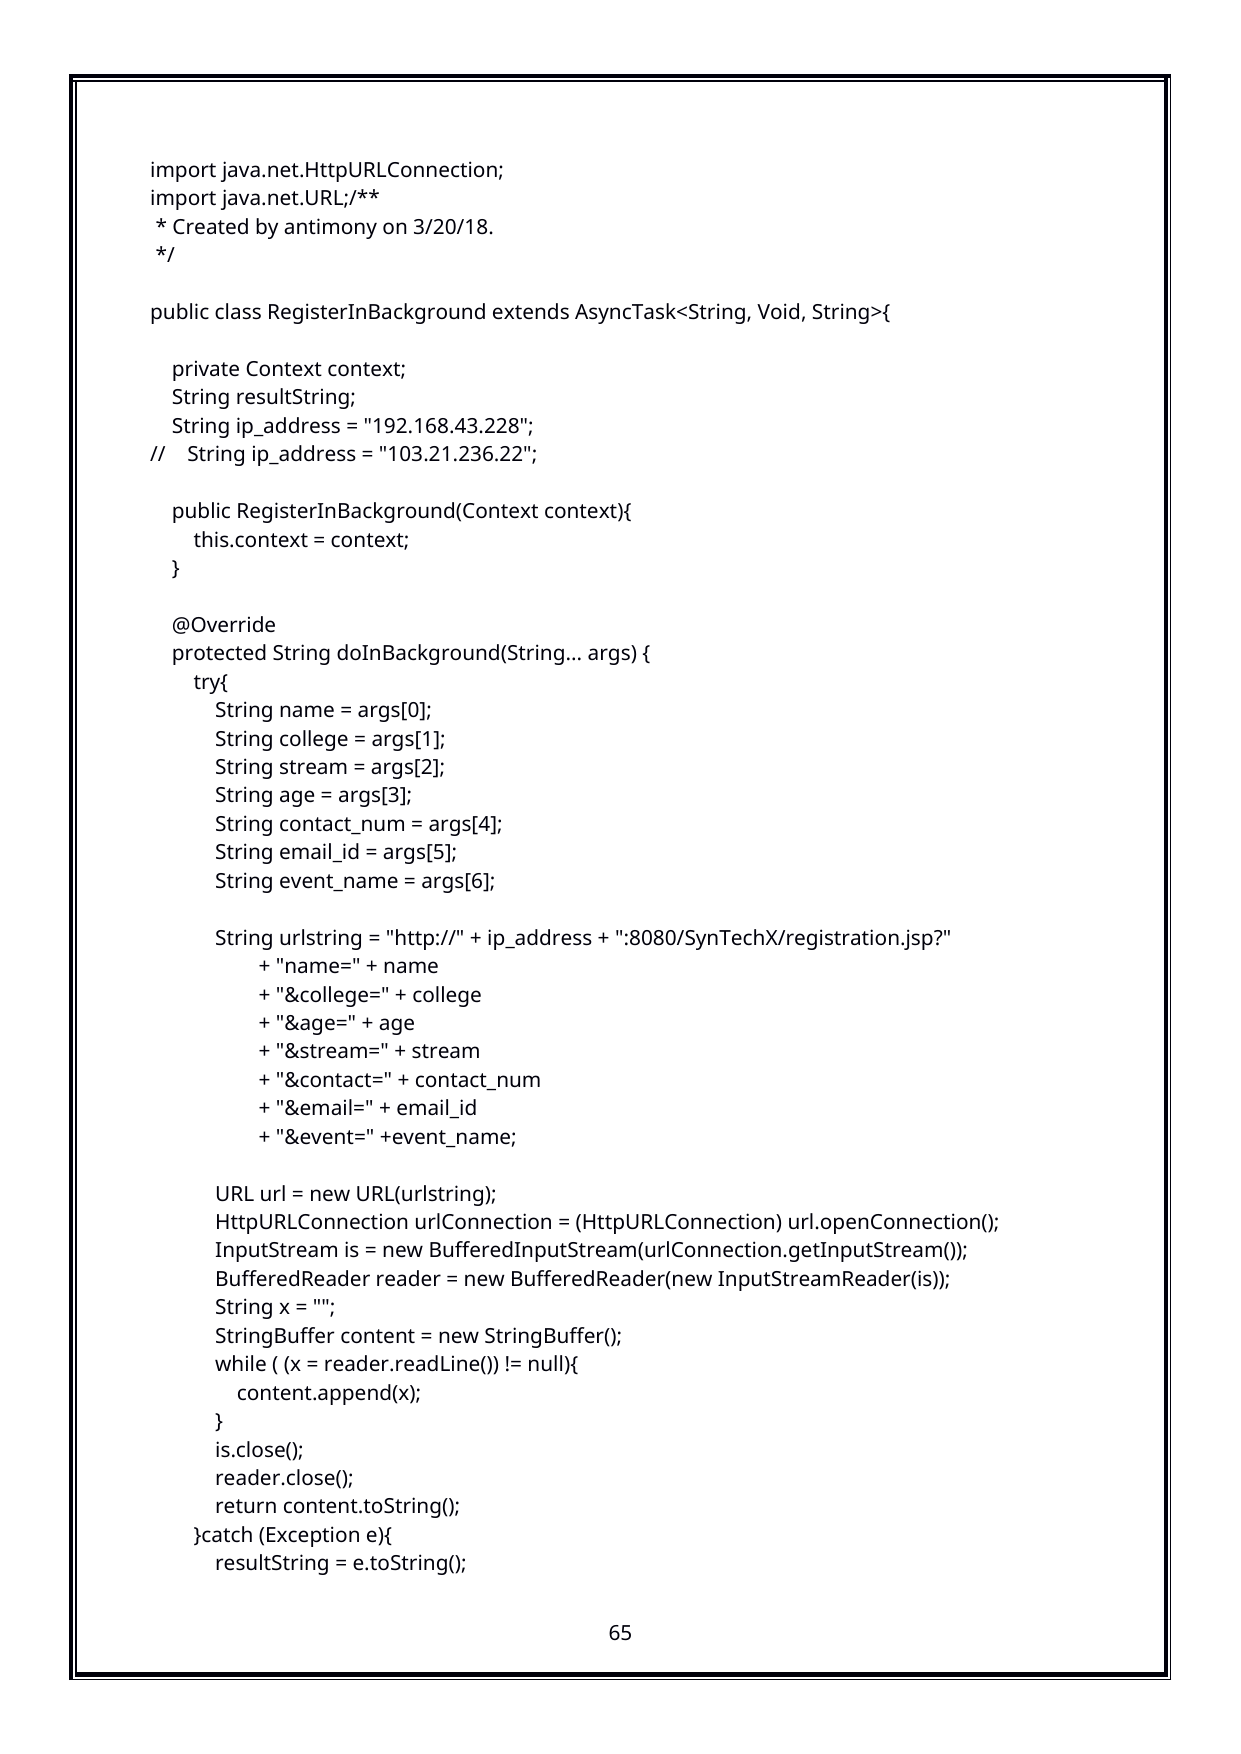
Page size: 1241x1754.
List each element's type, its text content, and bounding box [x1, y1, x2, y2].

text protected String doInBackground(String... args) { [150, 638, 1090, 667]
text String resultString; [150, 382, 1090, 411]
text while ( (x = reader.readLine()) != null){ [150, 1349, 1090, 1378]
text String event_name = args[6]; [150, 866, 1090, 894]
text String urlstring = "http://" + ip_address + ":8080/SynTechX/registration.jsp?" [150, 923, 1090, 951]
text import java.net.URL;/** [150, 183, 1090, 212]
text return content.toString(); [150, 1492, 1090, 1520]
text content.append(x); [150, 1378, 1090, 1406]
text + "name=" + name [150, 951, 1090, 980]
text + "&email=" + email_id [150, 1093, 1090, 1122]
text String contact_num = args[4]; [150, 809, 1090, 837]
text } [150, 553, 1090, 582]
text private Context context; [150, 354, 1090, 382]
text }catch (Exception e){ [150, 1520, 1090, 1548]
text + "&age=" + age [150, 1008, 1090, 1037]
text String age = args[3]; [150, 781, 1090, 809]
text + "&event=" +event_name; [150, 1122, 1090, 1150]
text URL url = new URL(urlstring); [150, 1179, 1090, 1207]
text String stream = args[2]; [150, 752, 1090, 781]
text try{ [150, 667, 1090, 695]
text reader.close(); [150, 1463, 1090, 1492]
text + "&stream=" + stream [150, 1037, 1090, 1065]
text public class RegisterInBackground extends AsyncTask<String, Void, String>{ [150, 297, 1090, 326]
text resultString = e.toString(); [150, 1548, 1090, 1577]
text String name = args[0]; [150, 695, 1090, 724]
text + "&college=" + college [150, 980, 1090, 1008]
text BufferedReader reader = new BufferedReader(new InputStreamReader(is)); [150, 1264, 1090, 1292]
text HttpURLConnection urlConnection = (HttpURLConnection) url.openConnection(); [150, 1207, 1090, 1236]
text String x = ""; [150, 1292, 1090, 1321]
text * Created by antimony on 3/20/18. [150, 212, 1090, 240]
text this.context = context; [150, 525, 1090, 553]
text is.close(); [150, 1435, 1090, 1463]
text public RegisterInBackground(Context context){ [150, 496, 1090, 525]
text } [150, 1406, 1090, 1435]
text @Override [150, 610, 1090, 638]
text InputStream is = new BufferedInputStream(urlConnection.getInputStream()); [150, 1236, 1090, 1264]
text + "&contact=" + contact_num [150, 1065, 1090, 1093]
text String college = args[1]; [150, 724, 1090, 752]
text import java.net.HttpURLConnection; [150, 155, 1090, 183]
text String ip_address = "192.168.43.228"; [150, 411, 1090, 439]
text StringBuffer content = new StringBuffer(); [150, 1321, 1090, 1349]
text // String ip_address = "103.21.236.22"; [150, 439, 1090, 468]
text String email_id = args[5]; [150, 837, 1090, 866]
text */ [150, 240, 1090, 269]
